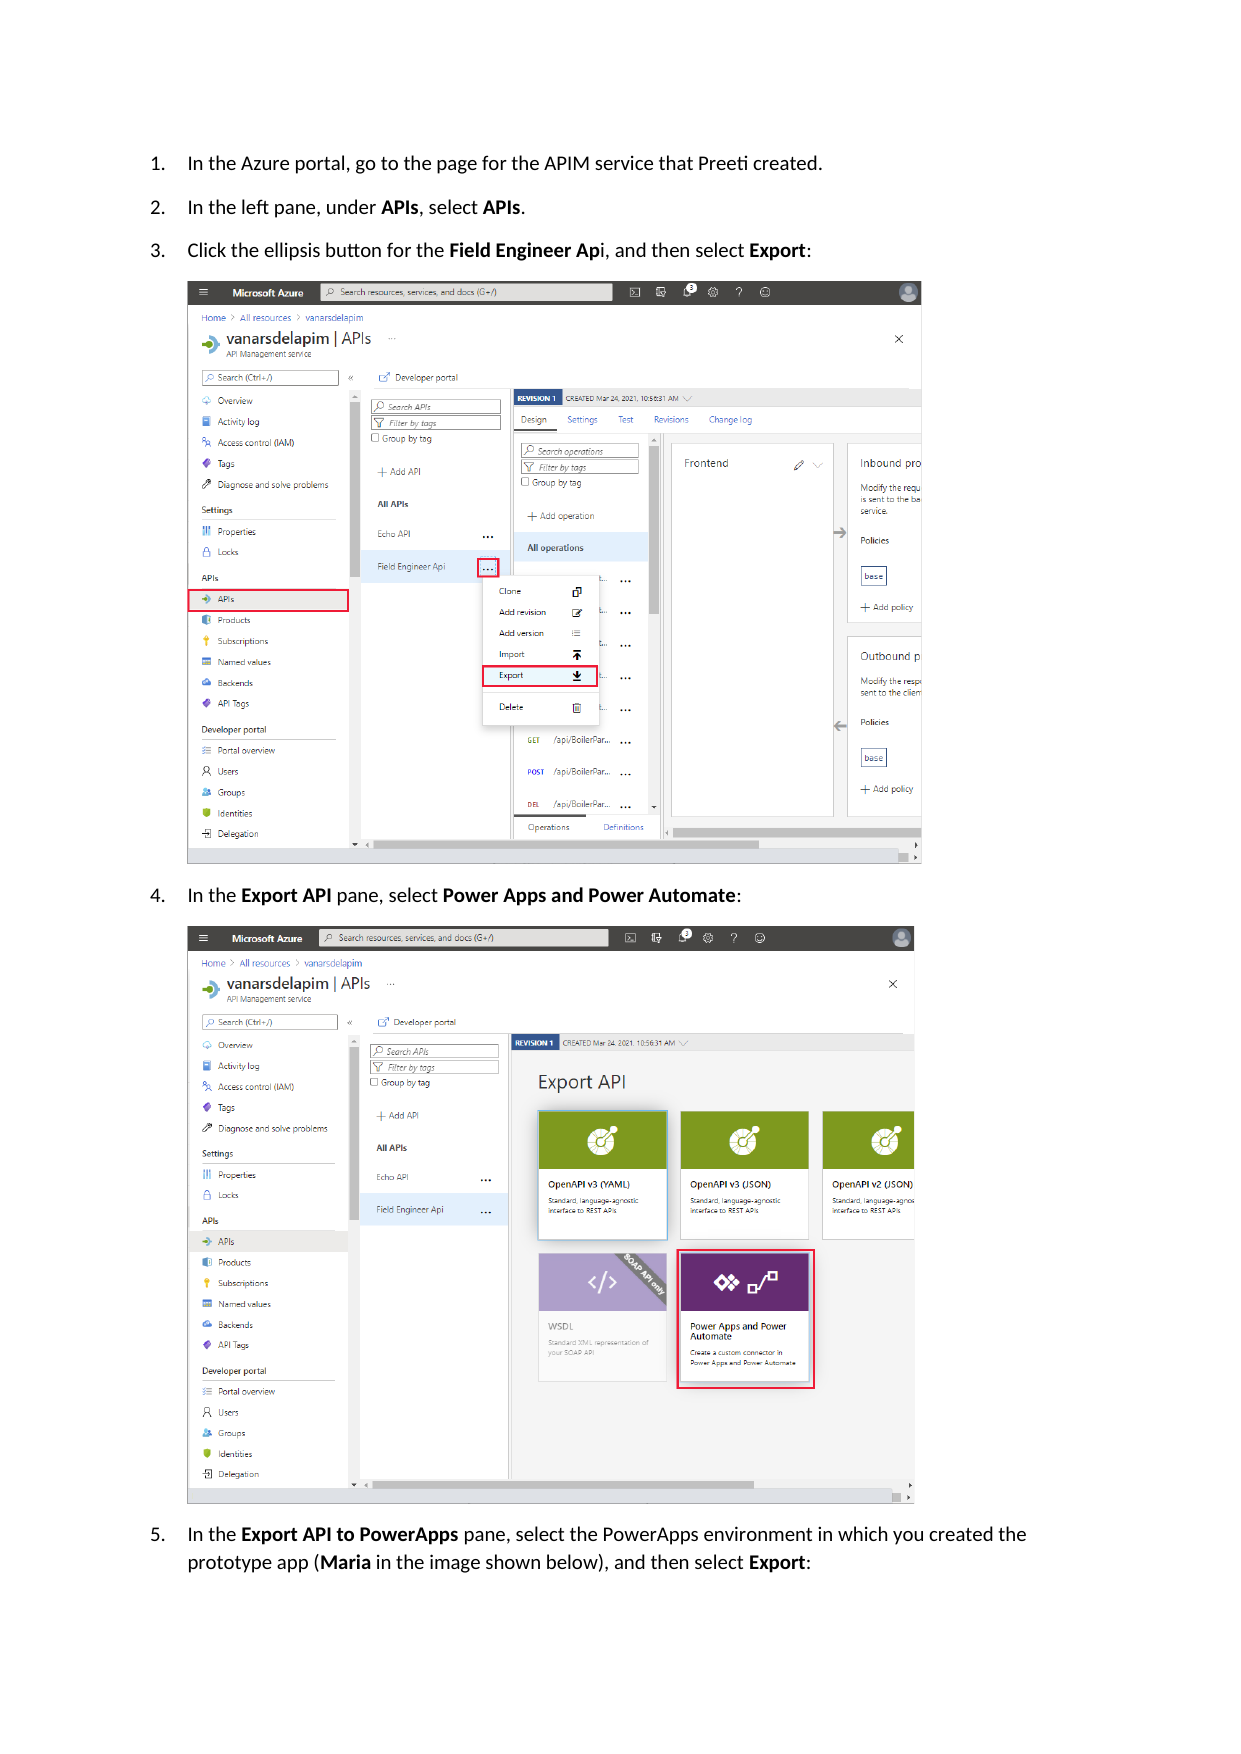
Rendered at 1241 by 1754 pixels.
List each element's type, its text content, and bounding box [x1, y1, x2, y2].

picture [187, 281, 922, 864]
list Click the ellipsis button for the Field Engineer Api, and then select Export: [150, 238, 1090, 263]
picture [187, 926, 915, 1504]
list In the left pane, under APIs, select APIs. [150, 194, 1090, 219]
list In the Export API pane, select Power Apps and Power Automate: [150, 882, 1090, 908]
list In the Azure portal, go to the page for the APIM service that Preeti created. [150, 150, 1090, 175]
list In the Export API to PowerApps pane, select the PowerApps environment in which you created the prototype app (Maria in the image shown below), and then select Export: [150, 1522, 1090, 1574]
